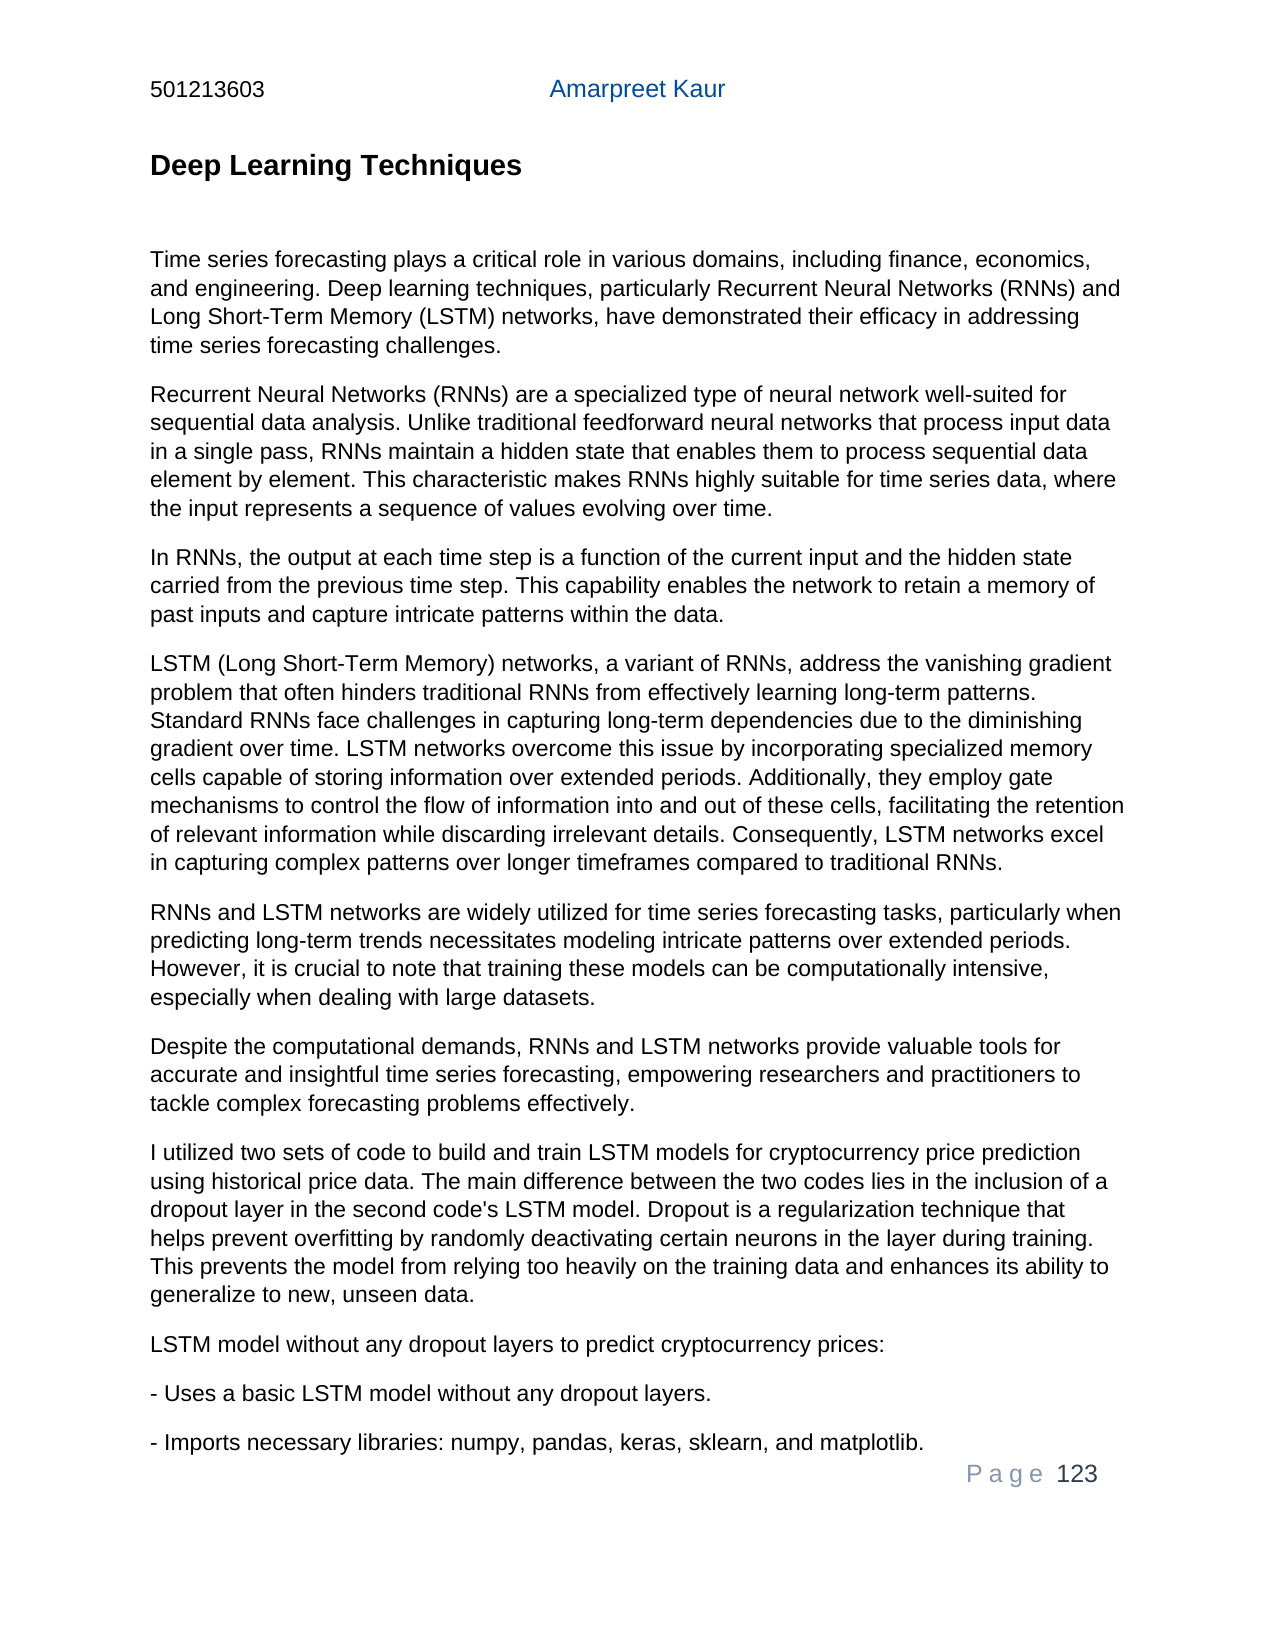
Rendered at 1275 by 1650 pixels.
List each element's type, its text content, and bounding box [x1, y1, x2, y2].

text RNNs and LSTM networks are widely utilized for time series forecasting tasks, particularly when predicting long-term trends necessitates modeling intricate patterns over extended periods. However, it is crucial to note that training these models can be computationally intensive, especially when dealing with large datasets. [150, 898, 1125, 1010]
text Despite the computational demands, RNNs and LSTM networks provide valuable tools for accurate and insightful time series forecasting, empowering researchers and practitioners to tackle complex forecasting problems effectively. [150, 1033, 1125, 1116]
text Recurrent Neural Networks (RNNs) are a specialized type of neural network well-suited for sequential data analysis. Unlike traditional feedforward neural networks that process input data in a single pass, RNNs maintain a hidden state that enables them to process sequential data element by element. This characteristic makes RNNs highly suitable for time series data, where the input represents a sequence of values evolving over time. [150, 381, 1125, 521]
subtitle Deep Learning Techniques [150, 148, 1125, 181]
text LSTM model without any dropout layers to predict cryptocurrency prices: [150, 1331, 1125, 1357]
text LSTM (Long Short-Term Memory) networks, a variant of RNNs, address the vanishing gradient problem that often hinders traditional RNNs from effectively learning long-term patterns. Standard RNNs face challenges in capturing long-term dependencies due to the diminishing gradient over time. LSTM networks overcome this issue by incorporating specialized memory cells capable of storing information over extended periods. Additionally, they employ gate mechanisms to control the flow of information into and out of these cells, facilitating the retention of relevant information while discarding irrelevant details. Consequently, LSTM networks excel in capturing complex patterns over longer timeframes compared to traditional RNNs. [150, 650, 1125, 876]
text In RNNs, the output at each time step is a function of the current input and the hidden state carried from the previous time step. This capability enables the network to retain a memory of past inputs and capture intricate patterns within the data. [150, 544, 1125, 627]
text - Uses a basic LSTM model without any dropout layers. [150, 1380, 1125, 1406]
text I utilized two sets of code to build and train LSTM models for cryptocurrency price prediction using historical price data. The main difference between the two codes lies in the inclusion of a dropout layer in the second code's LSTM model. Dropout is a regularization technique that helps prevent overfitting by randomly deactivating certain neurons in the layer during training. This prevents the model from relying too heavily on the training data and enhances its ability to generalize to new, unseen data. [150, 1139, 1125, 1308]
text - Imports necessary libraries: numpy, pandas, keras, sklearn, and matplotlib. [150, 1429, 1125, 1456]
text Time series forecasting plays a critical role in various domains, including finance, economics, and engineering. Deep learning techniques, particularly Recurrent Neural Networks (RNNs) and Long Short-Term Memory (LSTM) networks, have demonstrated their efficacy in addressing time series forecasting challenges. [150, 246, 1125, 358]
